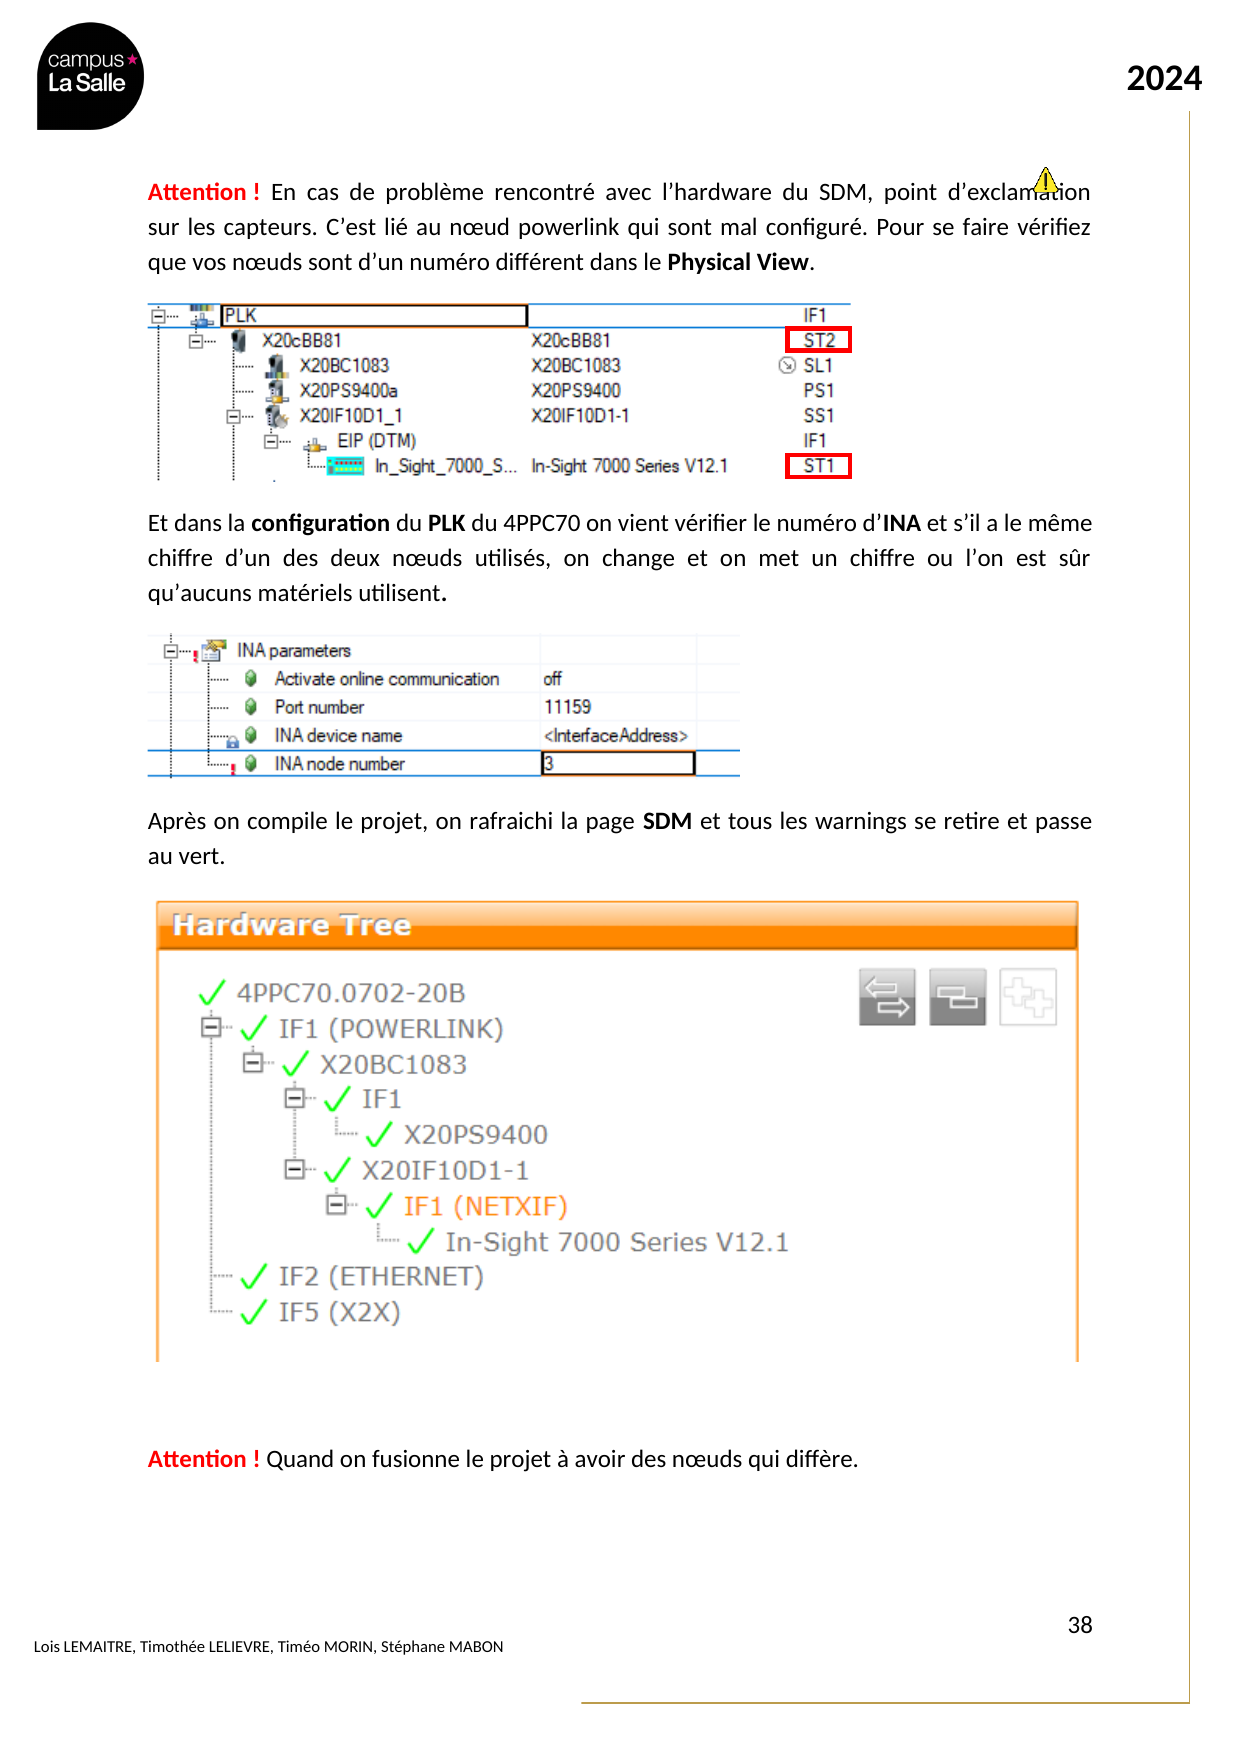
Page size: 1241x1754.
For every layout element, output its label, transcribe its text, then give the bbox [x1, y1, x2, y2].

picture [790, 457, 848, 475]
picture [790, 331, 848, 348]
text Attention ! Quand on fusionne le projet à avoir des nœuds qui diffère. [148, 1443, 1093, 1473]
picture [147, 302, 851, 482]
picture [1028, 162, 1063, 197]
picture [147, 896, 1093, 1362]
text Et dans la configuration du PLK du 4PPC70 on vient vérifier le numéro d’INA et s’il a le même chiffre d’un des deux nœuds utilisés, on change et on met un chiffre ou l’on est sûr qu’aucuns matériels utilisent. [148, 507, 1093, 608]
picture [31, 18, 149, 135]
picture [147, 633, 740, 780]
text Après on compile le projet, on rafraichi la page SDM et tous les warnings se retire et passe au vert. [148, 805, 1093, 871]
text Attention ! En cas de problème rencontré avec l’hardware du SDM, point d’exclamation sur les capteurs. C’est lié au nœud powerlink qui sont mal configuré. Pour se faire vérifiez que vos nœuds sont d’un numéro différent dans le Physical View. [148, 176, 1093, 277]
